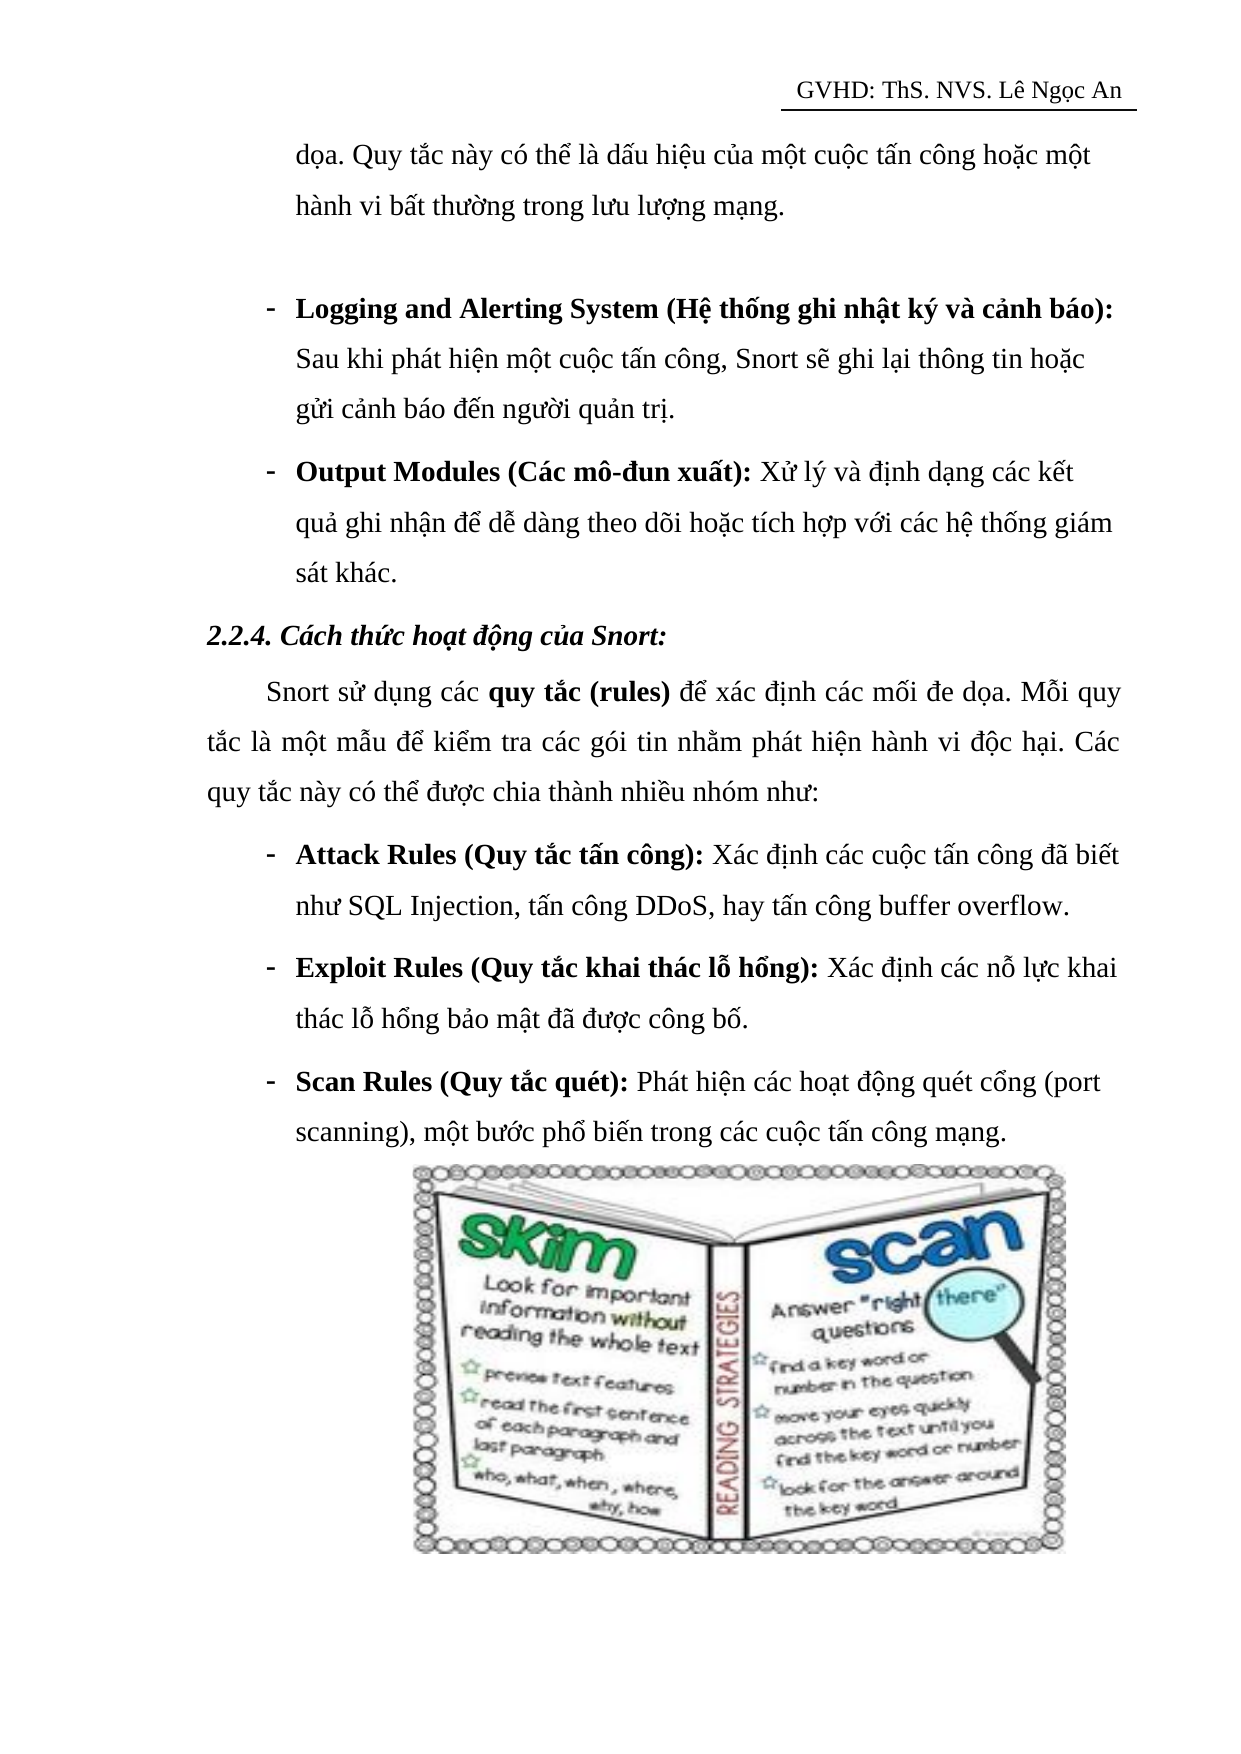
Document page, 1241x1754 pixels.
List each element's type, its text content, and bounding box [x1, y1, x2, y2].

text Output Modules (Các mô-đun xuất): Xử lý và định dạng các kết quả ghi nhận để dễ dàng theo dõi hoặc tích hợp với các hệ thống giám sát khác. [266, 454, 1122, 588]
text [266, 137, 1122, 221]
text Logging and Alerting System (Hệ thống ghi nhật ký và cảnh báo): Sau khi phát hiện một cuộc tấn công, Snort sẽ ghi lại thông tin hoặc gửi cảnh báo đến người quản trị. [266, 291, 1122, 425]
subtitle Cách thức hoạt động của Snort: [207, 618, 1122, 651]
text Snort sử dụng các quy tắc (rules) để xác định các mối đe dọa. Mỗi quy tắc là một mẫu để kiểm tra các gói tin nhằm phát hiện hành vi độc hại. Các quy tắc này có thể được chia thành nhiều nhóm như: [207, 674, 1122, 808]
text Exploit Rules (Quy tắc khai thác lỗ hổng): Xác định các nỗ lực khai thác lỗ hổng bảo mật đã được công bố. [266, 951, 1122, 1034]
text Scan Rules (Quy tắc quét): Phát hiện các hoạt động quét cổng (port scanning), một bước phổ biến trong các cuộc tấn công mạng. [266, 1064, 1122, 1148]
text Attack Rules (Quy tắc tấn công): Xác định các cuộc tấn công đã biết như SQL Injection, tấn công DDoS, hay tấn công buffer overflow. [266, 837, 1122, 921]
picture [412, 1164, 1067, 1554]
